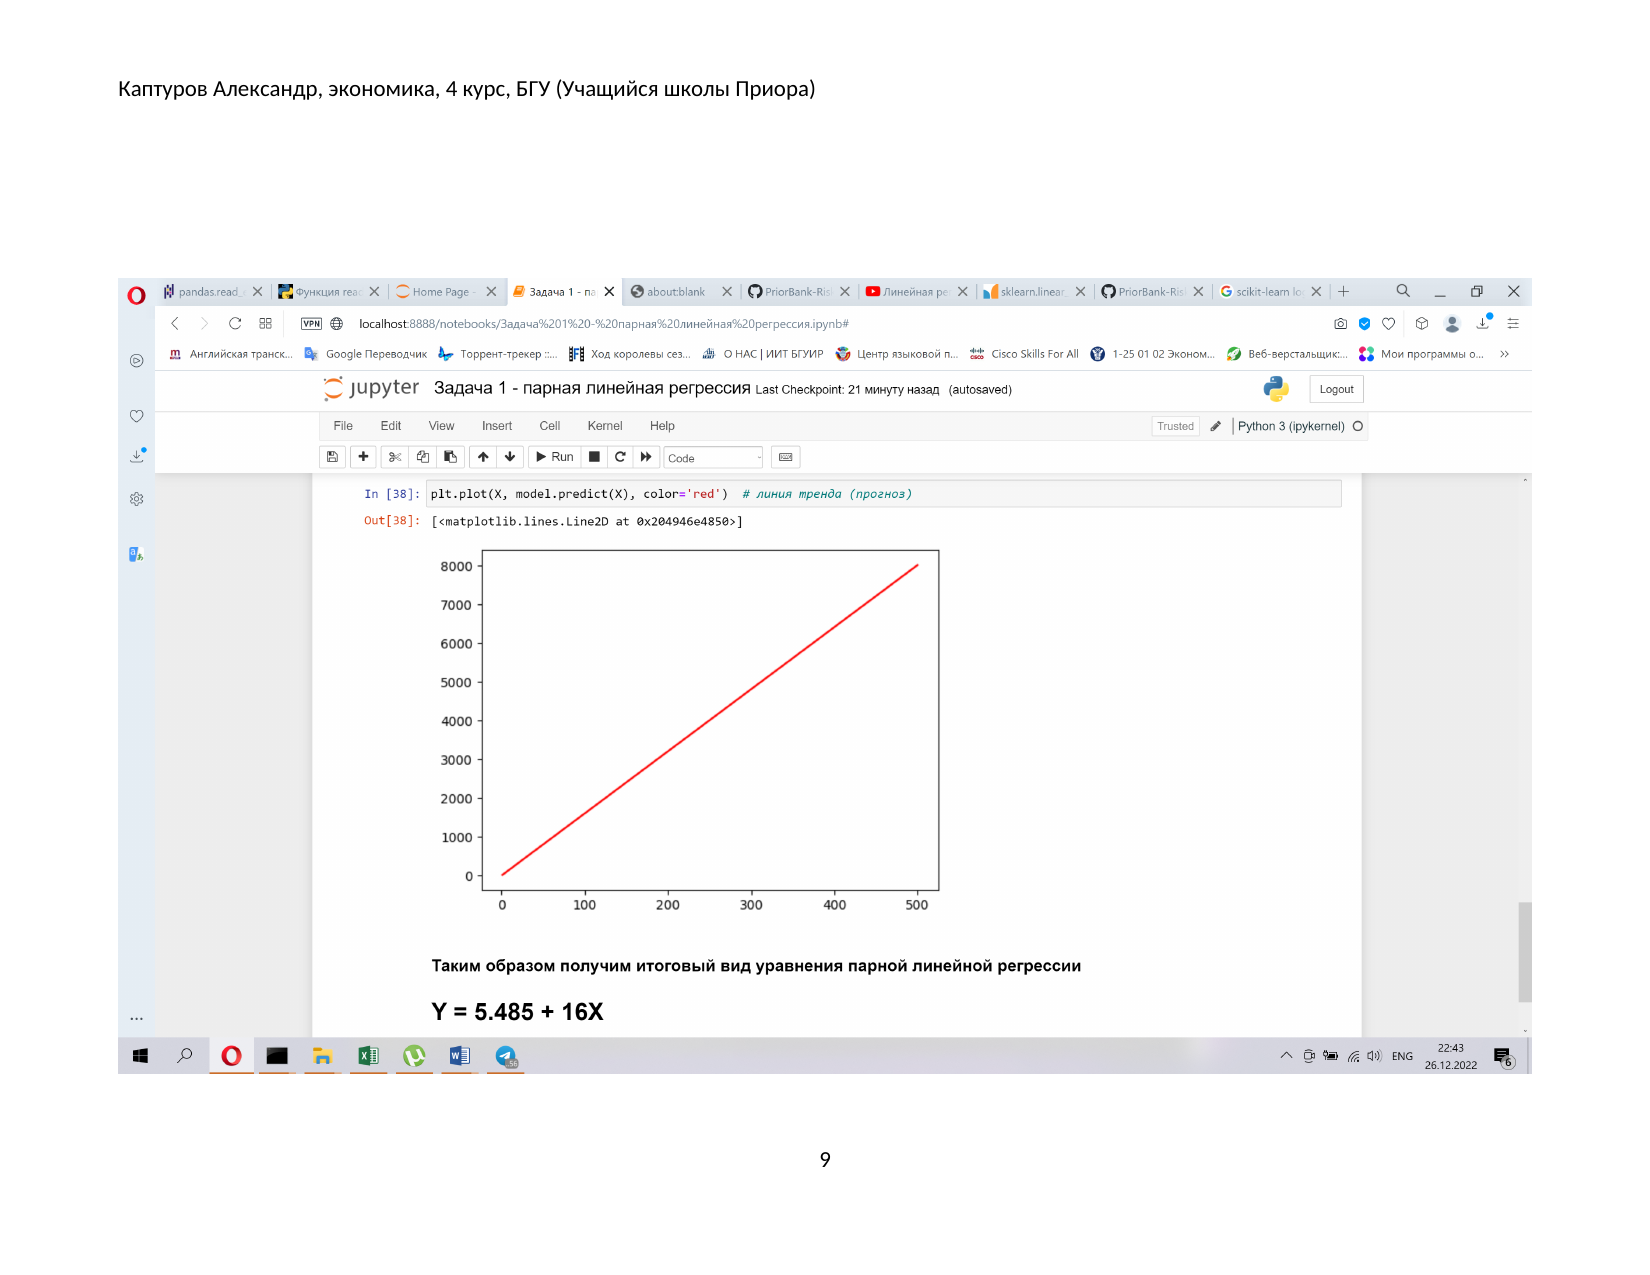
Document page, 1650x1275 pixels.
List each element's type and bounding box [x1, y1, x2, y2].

picture [118, 278, 1532, 1074]
